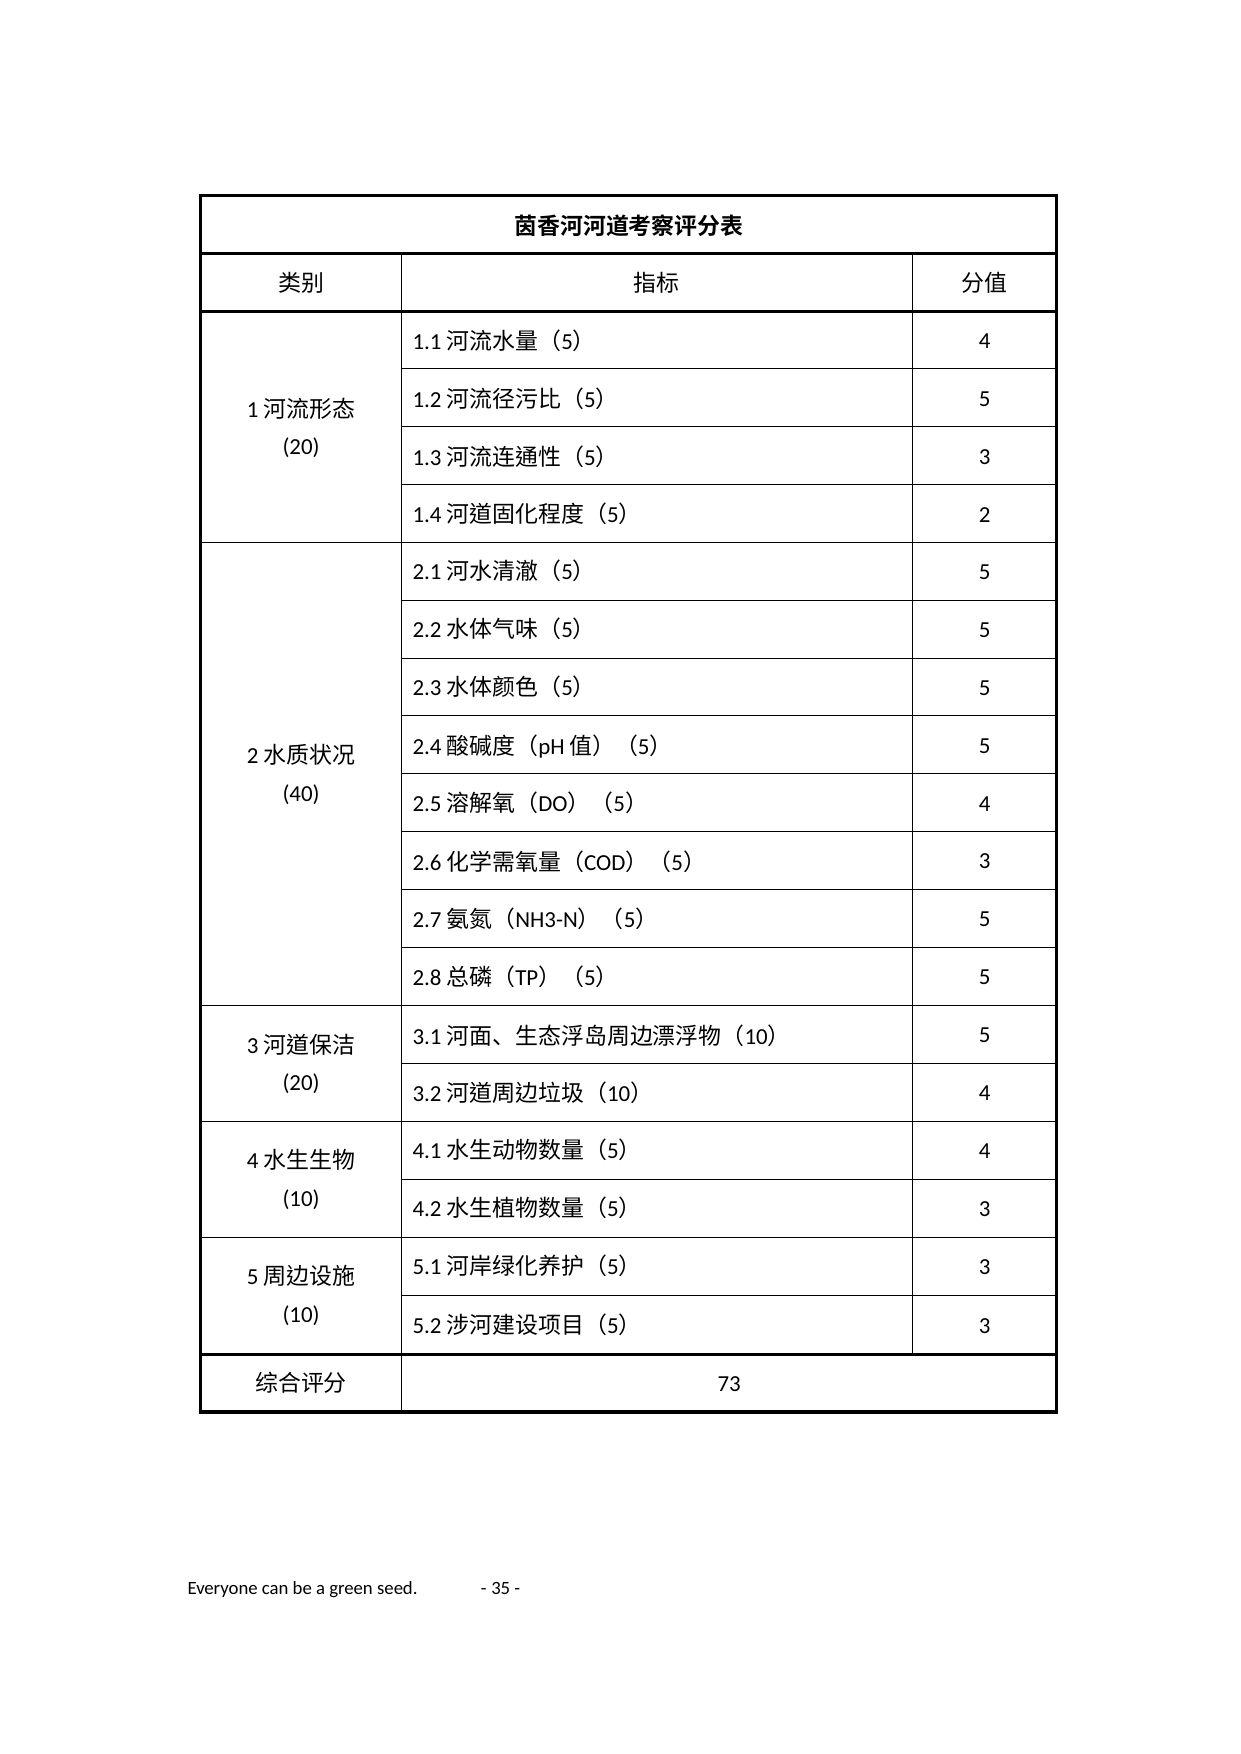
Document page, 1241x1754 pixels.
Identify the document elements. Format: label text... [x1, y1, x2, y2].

table_cell 3 [913, 1296, 1055, 1352]
table_cell 指标 [402, 255, 912, 310]
table_cell 2.8 总磷（TP）（5） [402, 948, 912, 1005]
table_cell 5.2 涉河建设项目（5） [402, 1296, 912, 1352]
table_cell 3.2 河道周边垃圾（10） [402, 1064, 912, 1121]
table_cell 1.2 河流径污比（5） [402, 369, 912, 426]
table_cell 5 [913, 543, 1055, 599]
table_cell 2.6 化学需氧量（COD）（5） [402, 832, 912, 889]
table_cell 4 [913, 1122, 1055, 1179]
table_cell 3 河道保洁 (20) [202, 1006, 401, 1121]
table_cell 4 [913, 1064, 1055, 1121]
table_cell 4 水生生物 (10) [202, 1122, 401, 1237]
table_cell 1 河流形态 (20) [202, 313, 401, 542]
table_cell 3 [913, 427, 1055, 484]
table_cell 3 [913, 832, 1055, 889]
table_cell 综合评分 [202, 1356, 401, 1410]
table_cell 5 周边设施 (10) [202, 1238, 401, 1352]
table_cell 4 [913, 774, 1055, 831]
table_cell 2.7 氨氮（NH3-N）（5） [402, 890, 912, 947]
table_cell 1.3 河流连通性（5） [402, 427, 912, 484]
table_cell 5 [913, 716, 1055, 773]
table_cell 2 [913, 485, 1055, 542]
table_cell 2.4 酸碱度（pH值）（5） [402, 716, 912, 773]
table_cell 2.1 河水清澈（5） [402, 543, 912, 599]
table_cell 3.1 河面、生态浮岛周边漂浮物（10） [402, 1006, 912, 1063]
table_cell 5 [913, 1006, 1055, 1063]
table_cell 5 [913, 659, 1055, 715]
table_cell 3 [913, 1238, 1055, 1294]
table_cell 4.1 水生动物数量（5） [402, 1122, 912, 1179]
table_cell 73 [402, 1356, 1055, 1410]
table_cell 5.1 河岸绿化养护（5） [402, 1238, 912, 1294]
table_cell 1.4 河道固化程度（5） [402, 485, 912, 542]
table_cell 5 [913, 369, 1055, 426]
table_cell 5 [913, 948, 1055, 1005]
table_cell 分值 [913, 255, 1055, 310]
table_cell 2.5 溶解氧（DO）（5） [402, 774, 912, 831]
table_cell 2 水质状况 (40) [202, 543, 401, 1005]
table_cell 5 [913, 601, 1055, 657]
table_cell 2.3 水体颜色（5） [402, 659, 912, 715]
table_cell 5 [913, 890, 1055, 947]
table_cell 4.2 水生植物数量（5） [402, 1180, 912, 1237]
table_header 茵香河河道考察评分表 [202, 197, 1055, 252]
table_cell 2.2 水体气味（5） [402, 601, 912, 657]
table_cell 4 [913, 313, 1055, 368]
table_cell 类别 [202, 255, 401, 310]
table_cell 3 [913, 1180, 1055, 1237]
table_cell 1.1 河流水量（5） [402, 313, 912, 368]
